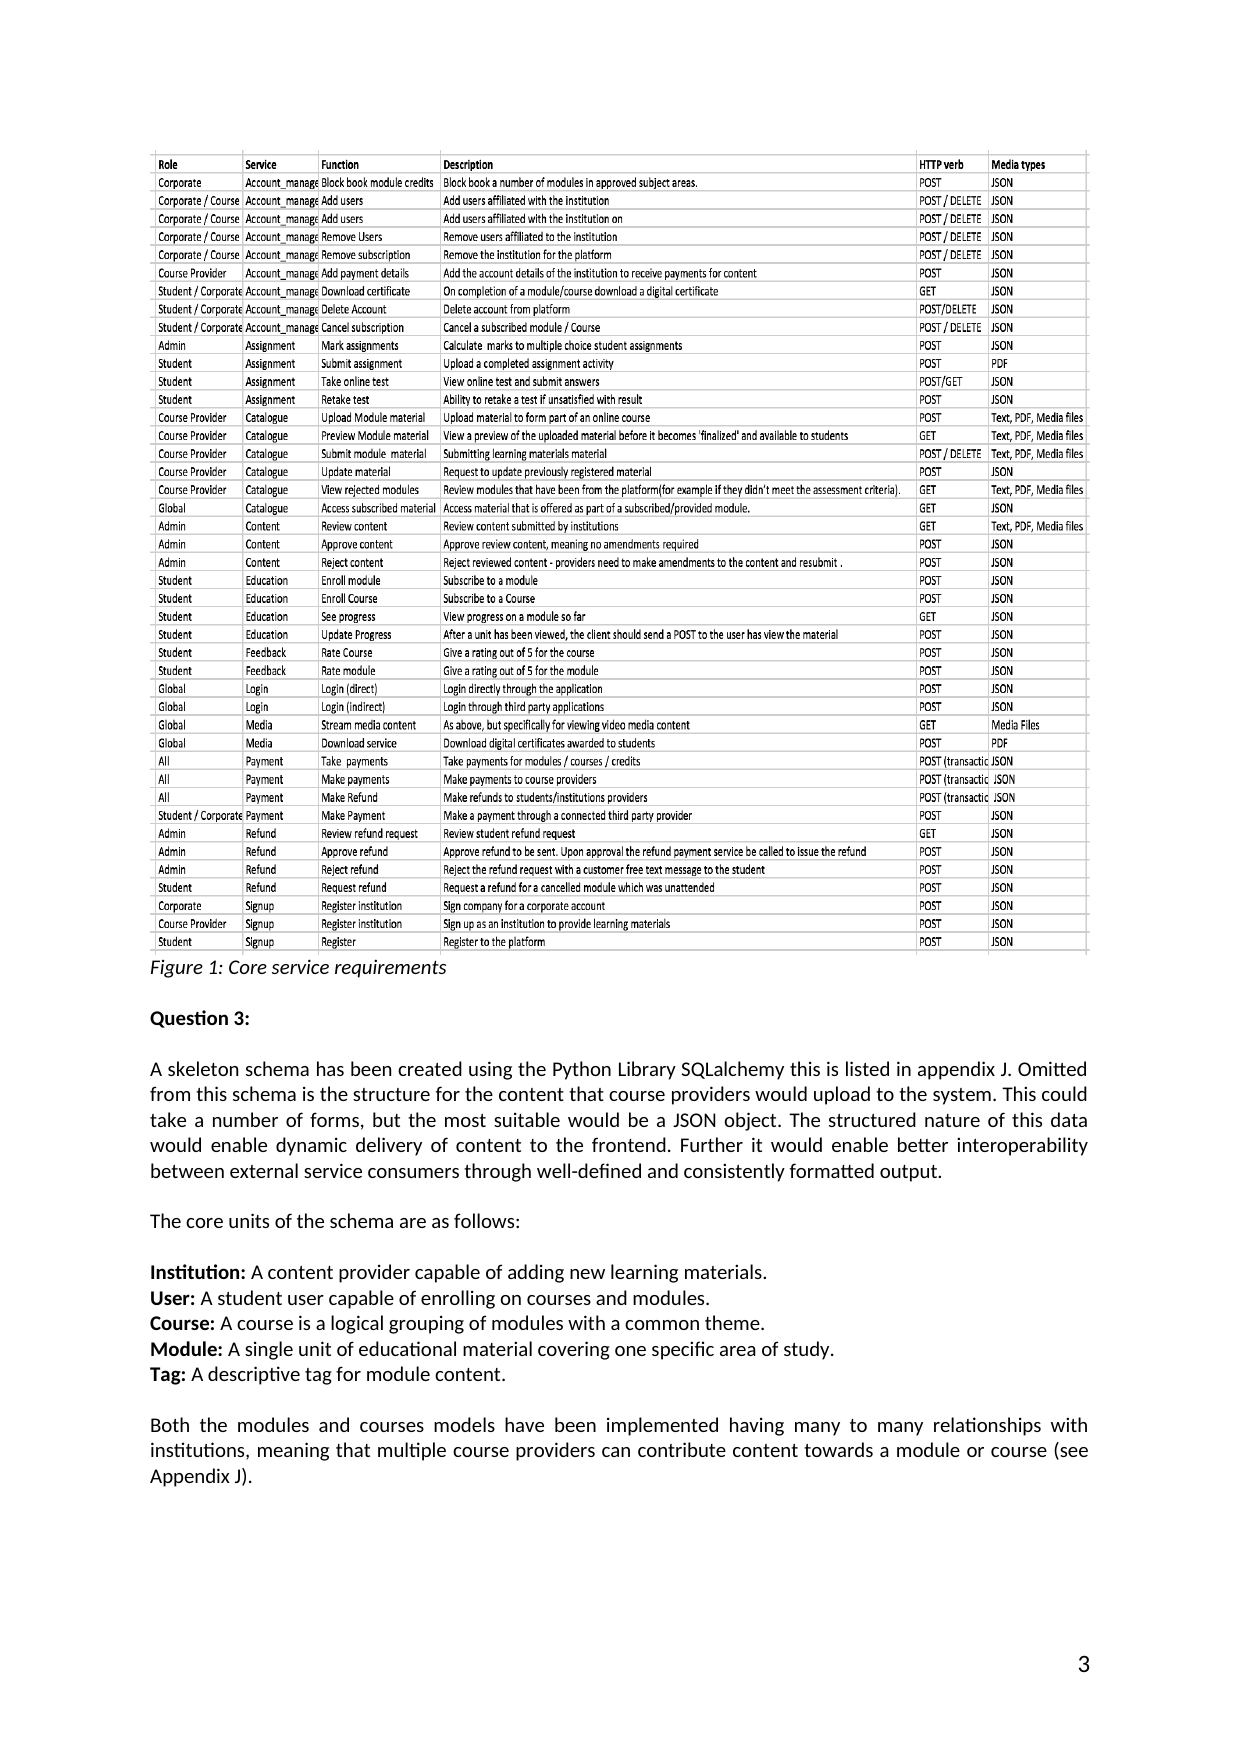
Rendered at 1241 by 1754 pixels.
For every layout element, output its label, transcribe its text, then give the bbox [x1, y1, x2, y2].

picture [150, 150, 1090, 955]
text Course: A course is a logical grouping of modules with a common theme. [150, 1310, 1090, 1336]
text Institution: A content provider capable of adding new learning materials. [150, 1259, 1090, 1285]
text Figure 1: Core service requirements [150, 955, 1090, 980]
text Question 3: [150, 1005, 1090, 1031]
text Module: A single unit of educational material covering one specific area of study. [150, 1336, 1090, 1361]
text The core units of the schema are as follows: [150, 1209, 1090, 1234]
text User: A student user capable of enrolling on courses and modules. [150, 1285, 1090, 1310]
text Tag: A descriptive tag for module content. [150, 1361, 1090, 1387]
text A skeleton schema has been created using the Python Library SQLalchemy this is listed in appendix J. Omitted from this schema is the structure for the content that course providers would upload to the system. This could take a number of forms, but the most suitable would be a JSON object. The structured nature of this data would enable dynamic delivery of content to the frontend. Further it would enable better interoperability between external service consumers through well-defined and consistently formatted output. [150, 1056, 1090, 1183]
text Both the modules and courses models have been implemented having many to many relationships with institutions, meaning that multiple course providers can contribute content towards a module or course (see Appendix J). [150, 1412, 1090, 1488]
